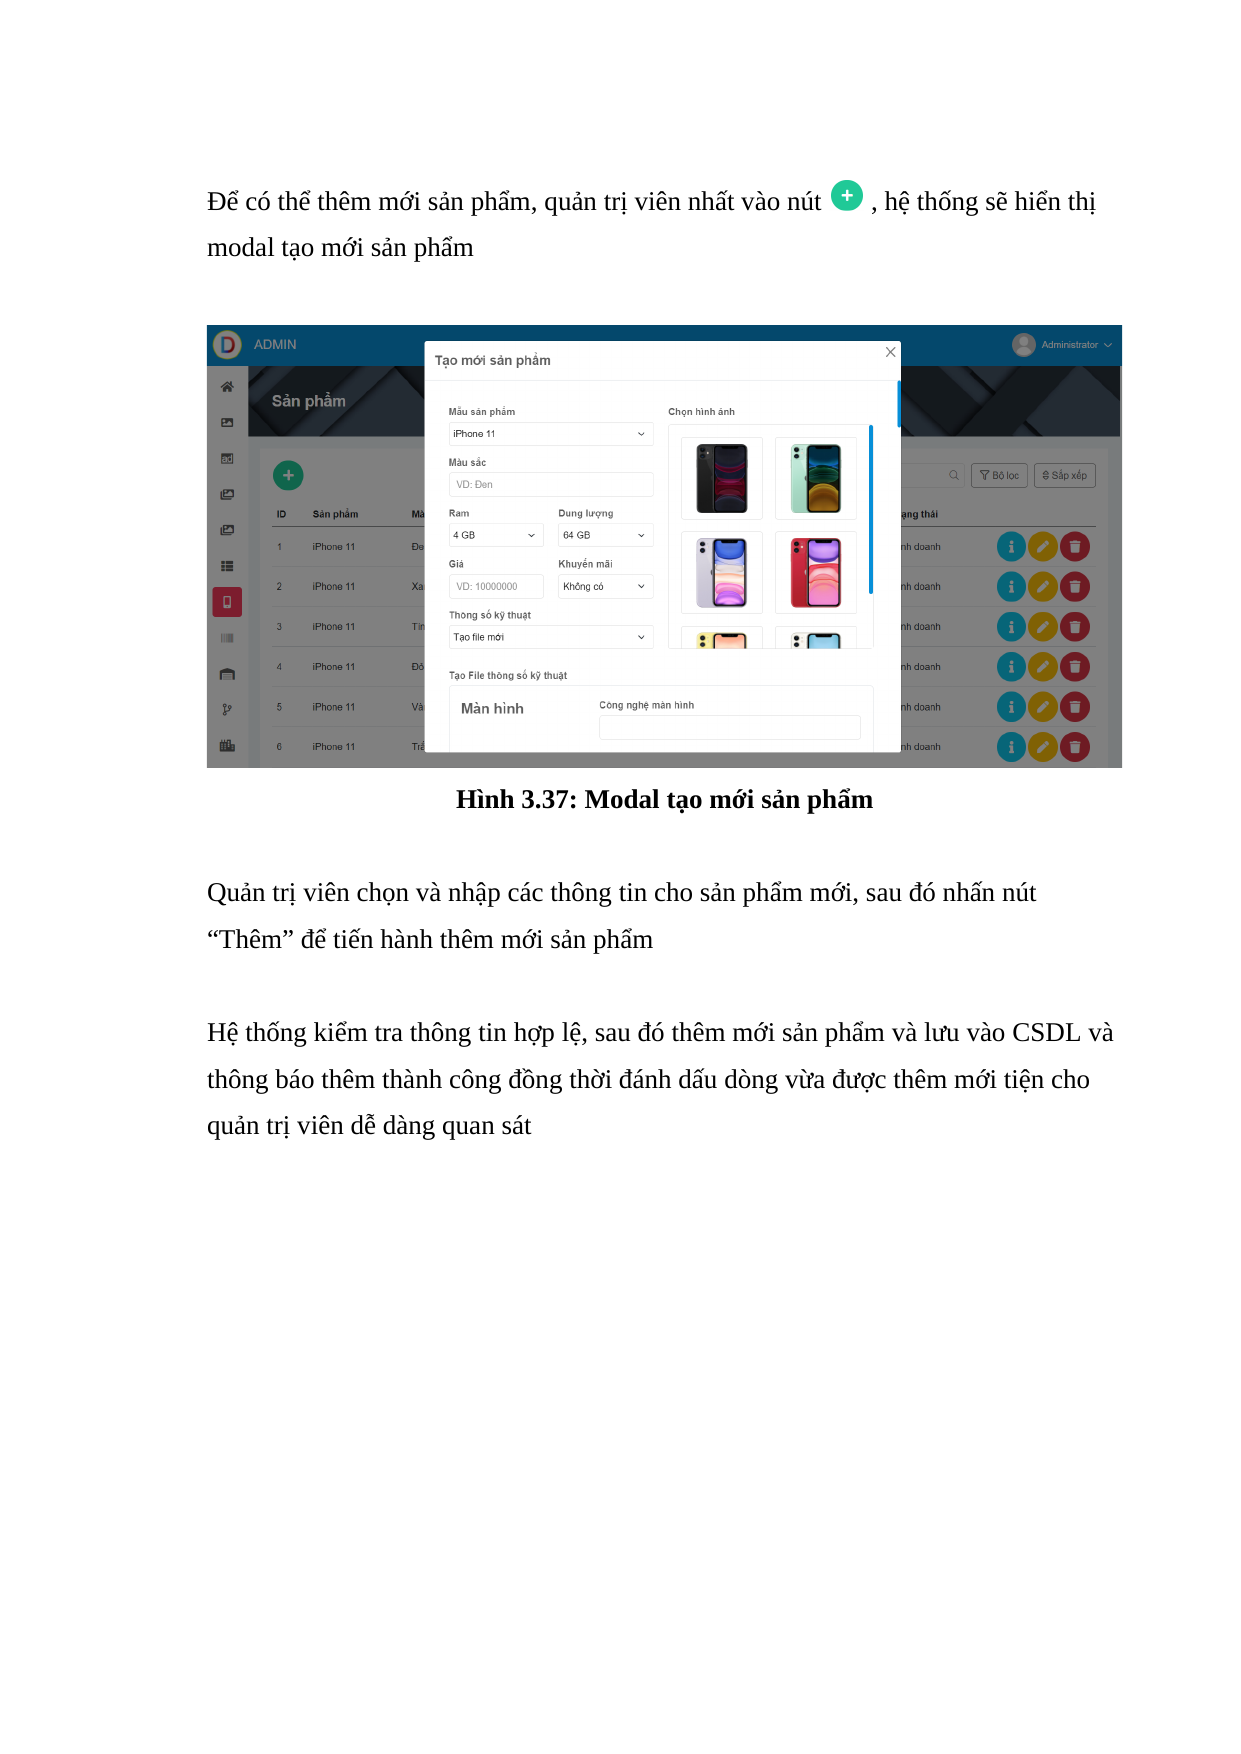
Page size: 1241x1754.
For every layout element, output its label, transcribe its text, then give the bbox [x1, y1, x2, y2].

picture [1013, 334, 1035, 356]
picture [206, 342, 1123, 768]
picture [828, 177, 864, 211]
picture [277, 340, 282, 348]
text Để có thể thêm mới sản phẩm, quản trị viên nhất vào nút , hệ thống sẽ hiển thị modal tạo mới sản phẩm [207, 177, 1122, 263]
text Quản trị viên chọn và nhập các thông tin cho sản phẩm mới, sau đó nhấn nút “Thêm” để tiến hành thêm mới sản phẩm [207, 876, 1122, 954]
picture [213, 331, 241, 359]
subtitle Hình 3.37: Modal tạo mới sản phẩm [207, 783, 1122, 814]
text Hệ thống kiểm tra thông tin hợp lệ, sau đó thêm mới sản phẩm và lưu vào CSDL và thông báo thêm thành công đồng thời đánh dấu dòng vừa được thêm mới tiện cho quản trị viên dễ dàng quan sát [207, 1016, 1122, 1141]
